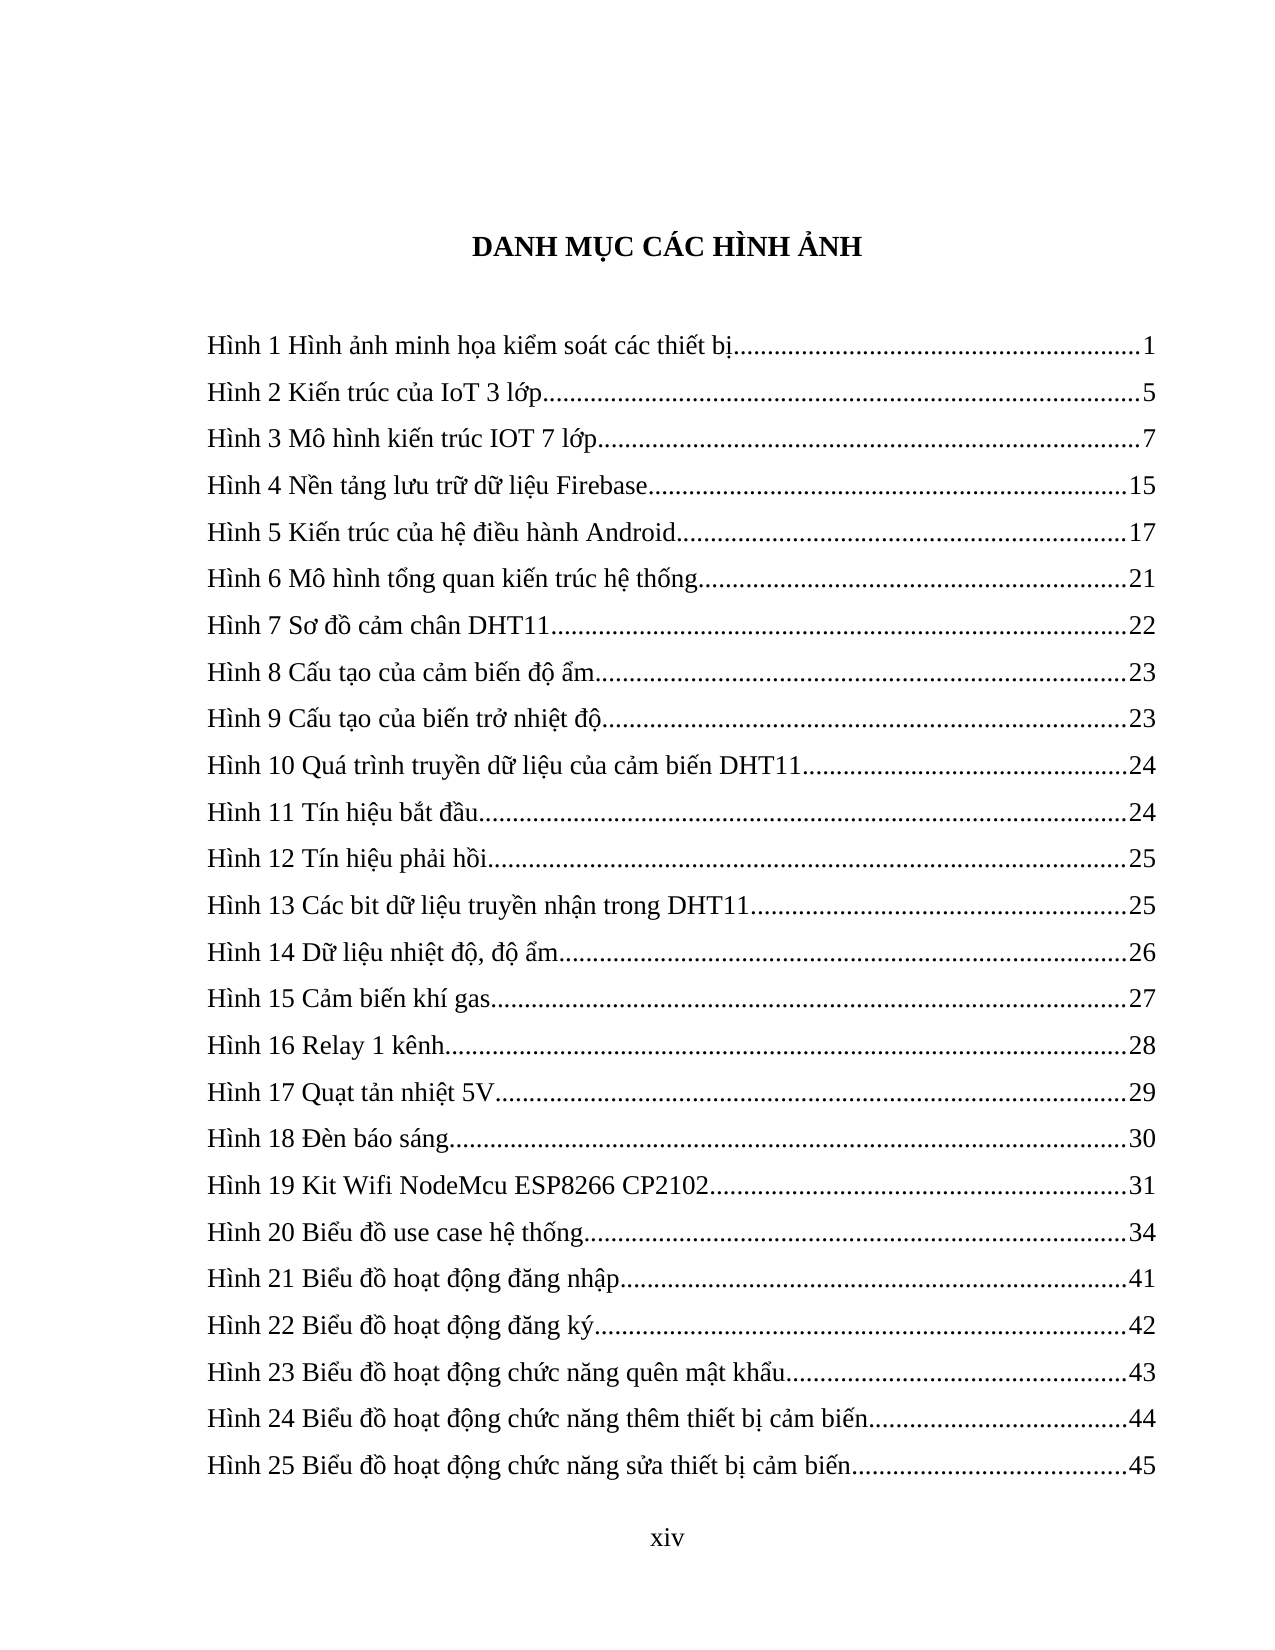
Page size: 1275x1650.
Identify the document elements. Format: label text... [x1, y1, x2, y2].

text Hình 13 Các bit dữ liệu truyền nhận trong DHT11 25 [177, 889, 1157, 920]
text Hình 25 Biểu đồ hoạt động chức năng sửa thiết bị cảm biến 45 [177, 1449, 1157, 1480]
text Hình 3 Mô hình kiến trúc IOT 7 lớp 7 [177, 423, 1157, 454]
text Hình 21 Biểu đồ hoạt động đăng nhập 41 [177, 1263, 1157, 1294]
text Hình 14 Dữ liệu nhiệt độ, độ ẩm 26 [177, 936, 1157, 967]
text Hình 2 Kiến trúc của IoT 3 lớp 5 [542, 376, 1157, 407]
text Hình 18 Đèn báo sáng 30 [177, 1123, 1157, 1154]
text Hình 9 Cấu tạo của biến trở nhiệt độ 23 [177, 703, 1157, 734]
subtitle DANH MỤC CÁC HÌNH ẢNH [177, 229, 1157, 262]
text Hình 20 Biểu đồ use case hệ thống 34 [177, 1216, 1157, 1247]
text Hình 4 Nền tảng lưu trữ dữ liệu Firebase 15 [177, 469, 1157, 500]
text Hình 17 Quạt tản nhiệt 5V. 29 [177, 1076, 1157, 1107]
text Hình 16 Relay 1 kênh. 28 [177, 1029, 1157, 1060]
text Hình 8 Cấu tạo của cảm biến độ ẩm 23 [177, 656, 1157, 687]
text Hình 11 Tín hiệu bắt đầu 24 [177, 796, 1157, 827]
text Hình 7 Sơ đồ cảm chân DHT11 22 [177, 609, 1157, 640]
text Hình 2 Kiến trúc của IoT 3 lớp 5 [177, 376, 281, 407]
text Hình 5 Kiến trúc của hệ điều hành Android 17 [177, 516, 1157, 547]
text Hình 10 Quá trình truyền dữ liệu của cảm biến DHT11 24 [177, 749, 1157, 780]
text Hình 12 Tín hiệu phải hồi 25 [177, 843, 1157, 874]
text Hình 23 Biểu đồ hoạt động chức năng quên mật khẩu 43 [177, 1356, 1157, 1387]
text Hình 1 Hình ảnh minh họa kiểm soát các thiết bị 1 [177, 329, 1157, 360]
text Hình 19 Kit Wifi NodeMcu ESP8266 CP2102. 31 [177, 1169, 1157, 1200]
text Hình 15 Cảm biến khí gas. 27 [177, 983, 1157, 1014]
text Hình 24 Biểu đồ hoạt động chức năng thêm thiết bị cảm biến 44 [177, 1403, 1157, 1434]
text Hình 6 Mô hình tổng quan kiến trúc hệ thống 21 [177, 563, 1157, 594]
text Hình 22 Biểu đồ hoạt động đăng ký 42 [177, 1309, 1157, 1340]
